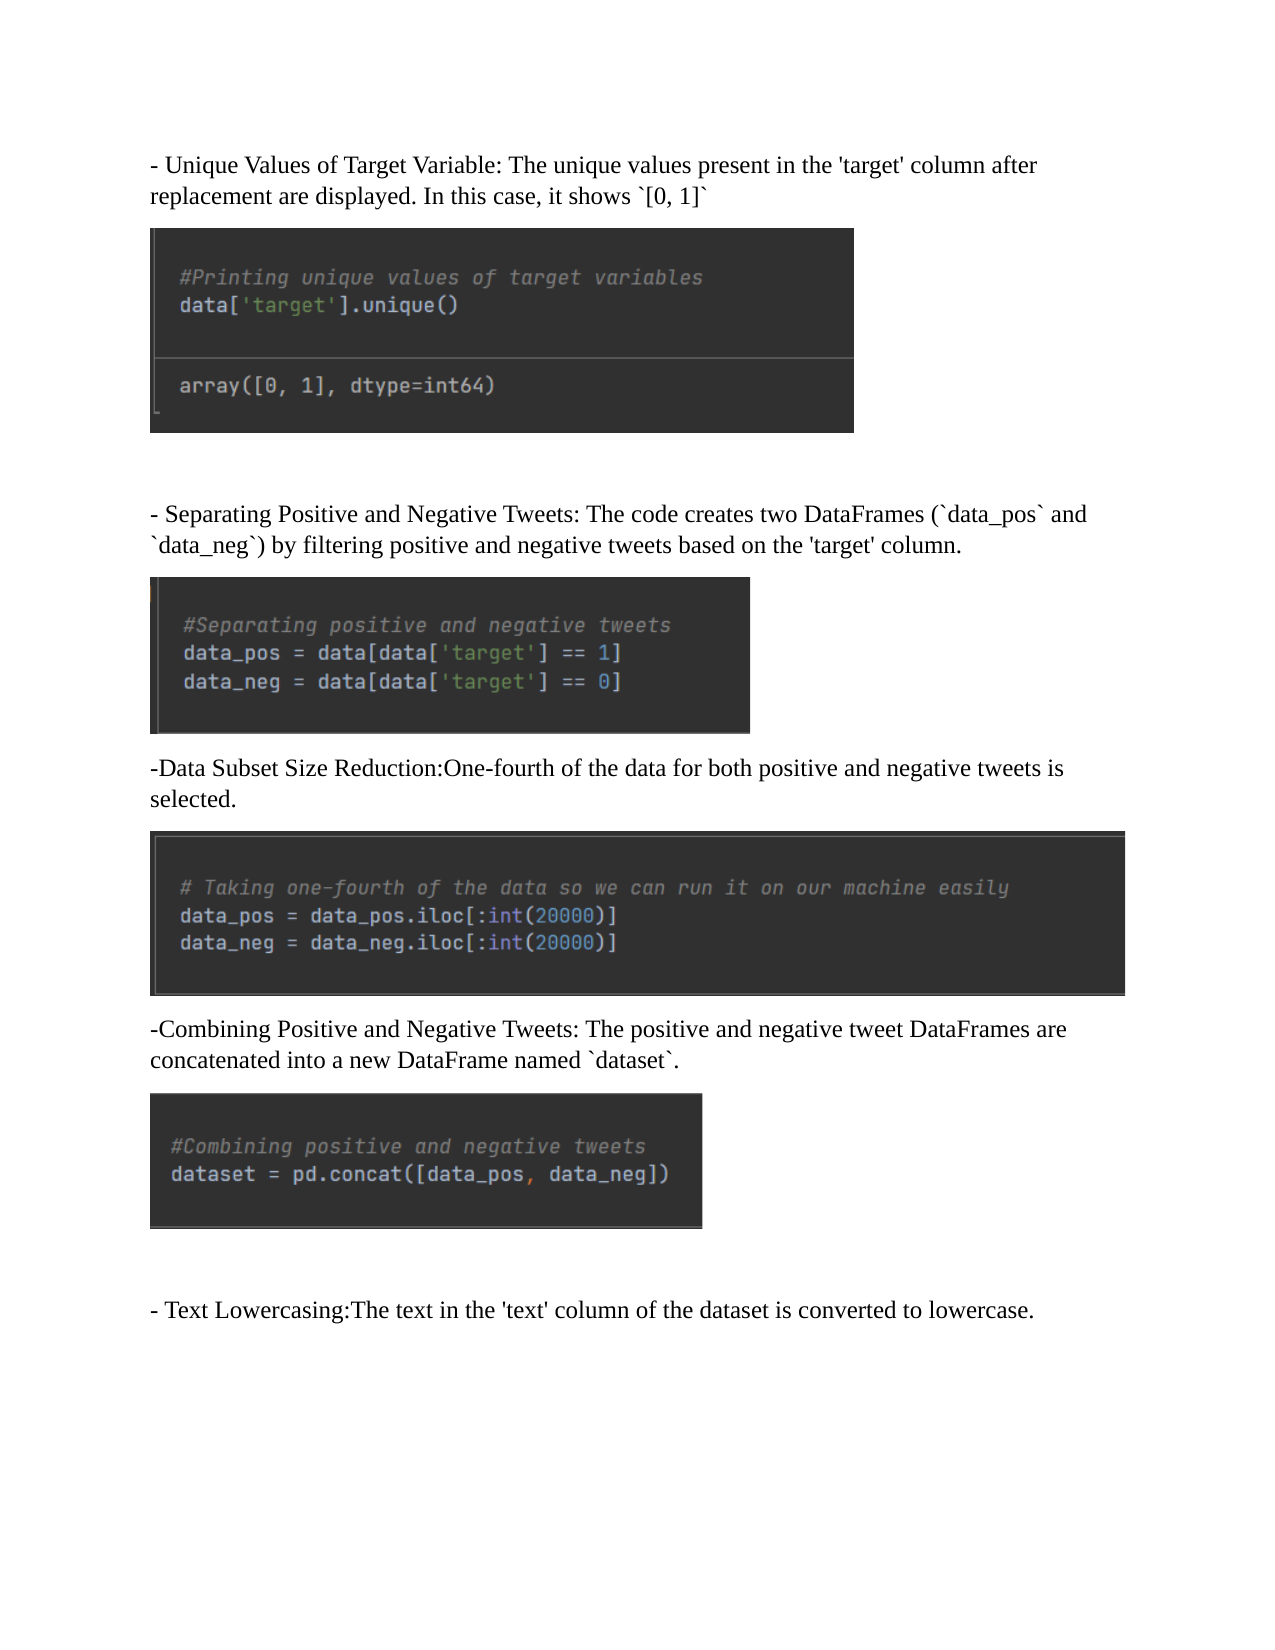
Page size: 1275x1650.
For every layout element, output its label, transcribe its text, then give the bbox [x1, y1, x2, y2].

text - Separating Positive and Negative Tweets: The code creates two DataFrames (`data_pos` and `data_neg`) by filtering positive and negative tweets based on the 'target' column. [150, 499, 1125, 559]
picture [150, 1093, 703, 1229]
picture [150, 228, 854, 433]
picture [150, 831, 1125, 996]
text - Unique Values of Target Variable: The unique values present in the 'target' column after replacement are displayed. In this case, it shows `[0, 1]` [150, 150, 1125, 210]
text -Combining Positive and Negative Tweets: The positive and negative tweet DataFrames are concatenated into a new DataFrame named `dataset`. [150, 1014, 1125, 1074]
text - Text Lowercasing:The text in the 'text' column of the dataset is converted to lowercase. [150, 1295, 1125, 1323]
text -Data Subset Size Reduction:One-fourth of the data for both positive and negative tweets is selected. [150, 753, 1125, 813]
picture [150, 577, 750, 734]
